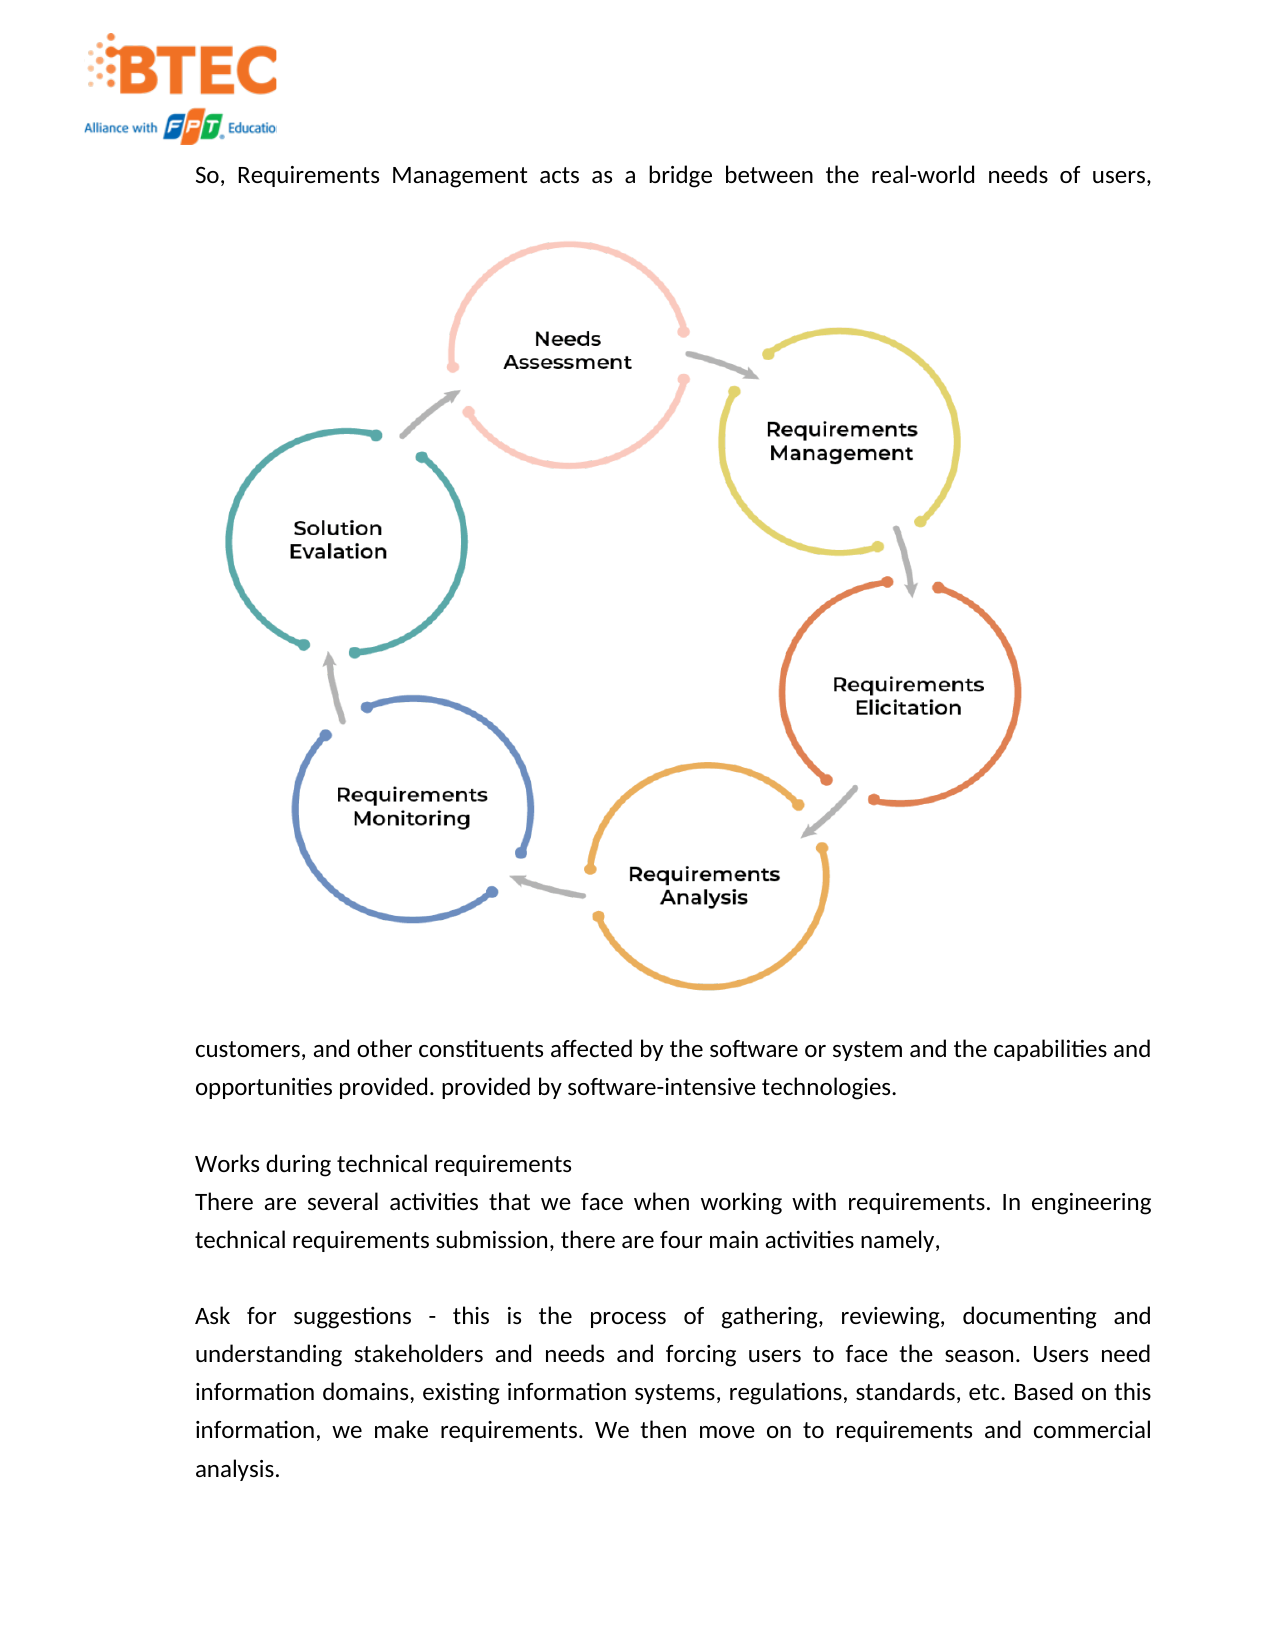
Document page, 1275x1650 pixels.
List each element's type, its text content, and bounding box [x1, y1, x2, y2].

picture [195, 211, 1062, 1026]
list There are several activities that we face when working with requirements. In engineering technical requirements submission, there are four main activities namely, [195, 1186, 1153, 1254]
list Works during technical requirements [195, 1148, 1153, 1178]
picture [84, 33, 277, 145]
list Ask for suggestions - this is the process of gathering, reviewing, documenting and understanding stakeholders and needs and forcing users to face the season. Users need information domains, existing information systems, regulations, standards, etc. Based on this information, we make requirements. We then move on to requirements and commercial analysis. [195, 1300, 1153, 1483]
